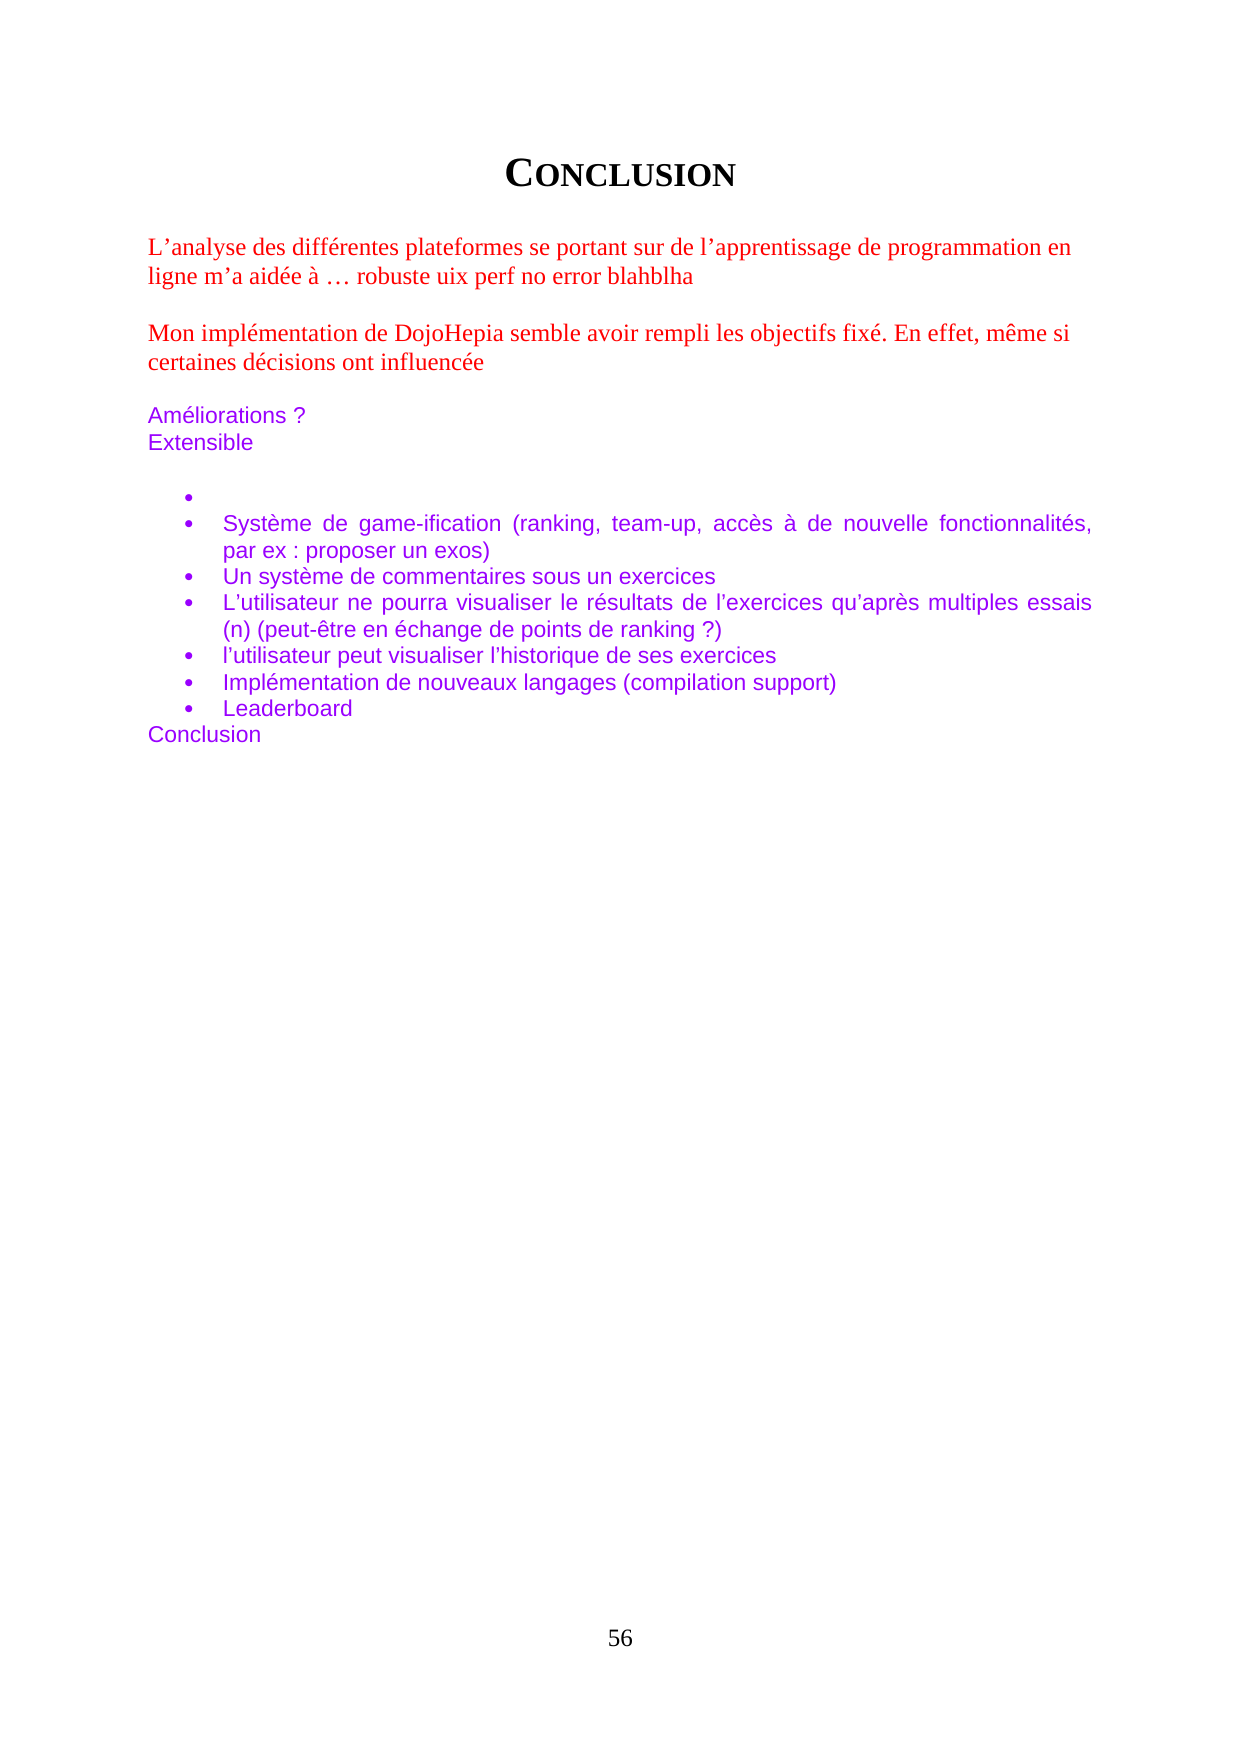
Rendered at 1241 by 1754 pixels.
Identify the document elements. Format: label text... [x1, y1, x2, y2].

text Conclusion [148, 721, 1093, 747]
list l’utilisateur peut visualiser l’historique de ses exercices [185, 642, 1093, 668]
list Système de game-ification (ranking, team-up, accès à de nouvelle fonctionnalités, par ex : proposer un exos) [185, 510, 1093, 563]
list Implémentation de nouveaux langages (compilation support) [185, 668, 1093, 695]
list Un système de commentaires sous un exercices [185, 563, 1093, 589]
title Conclusion [148, 148, 1093, 196]
list L’utilisateur ne pourra visualiser le résultats de l’exercices qu’après multiples essais (n) (peut-être en échange de points de ranking ?) [185, 589, 1093, 642]
text Extensible [148, 428, 1093, 455]
text Mon implémentation de DojoHepia semble avoir rempli les objectifs fixé. En effet, même si certaines décisions ont influencée [148, 318, 1093, 376]
list Leaderboard [185, 695, 1093, 721]
text L’analyse des différentes plateformes se portant sur de l’apprentissage de programmation en ligne m’a aidée à … robuste uix perf no error blahblha [148, 232, 1093, 289]
text Améliorations ? [148, 402, 1093, 428]
